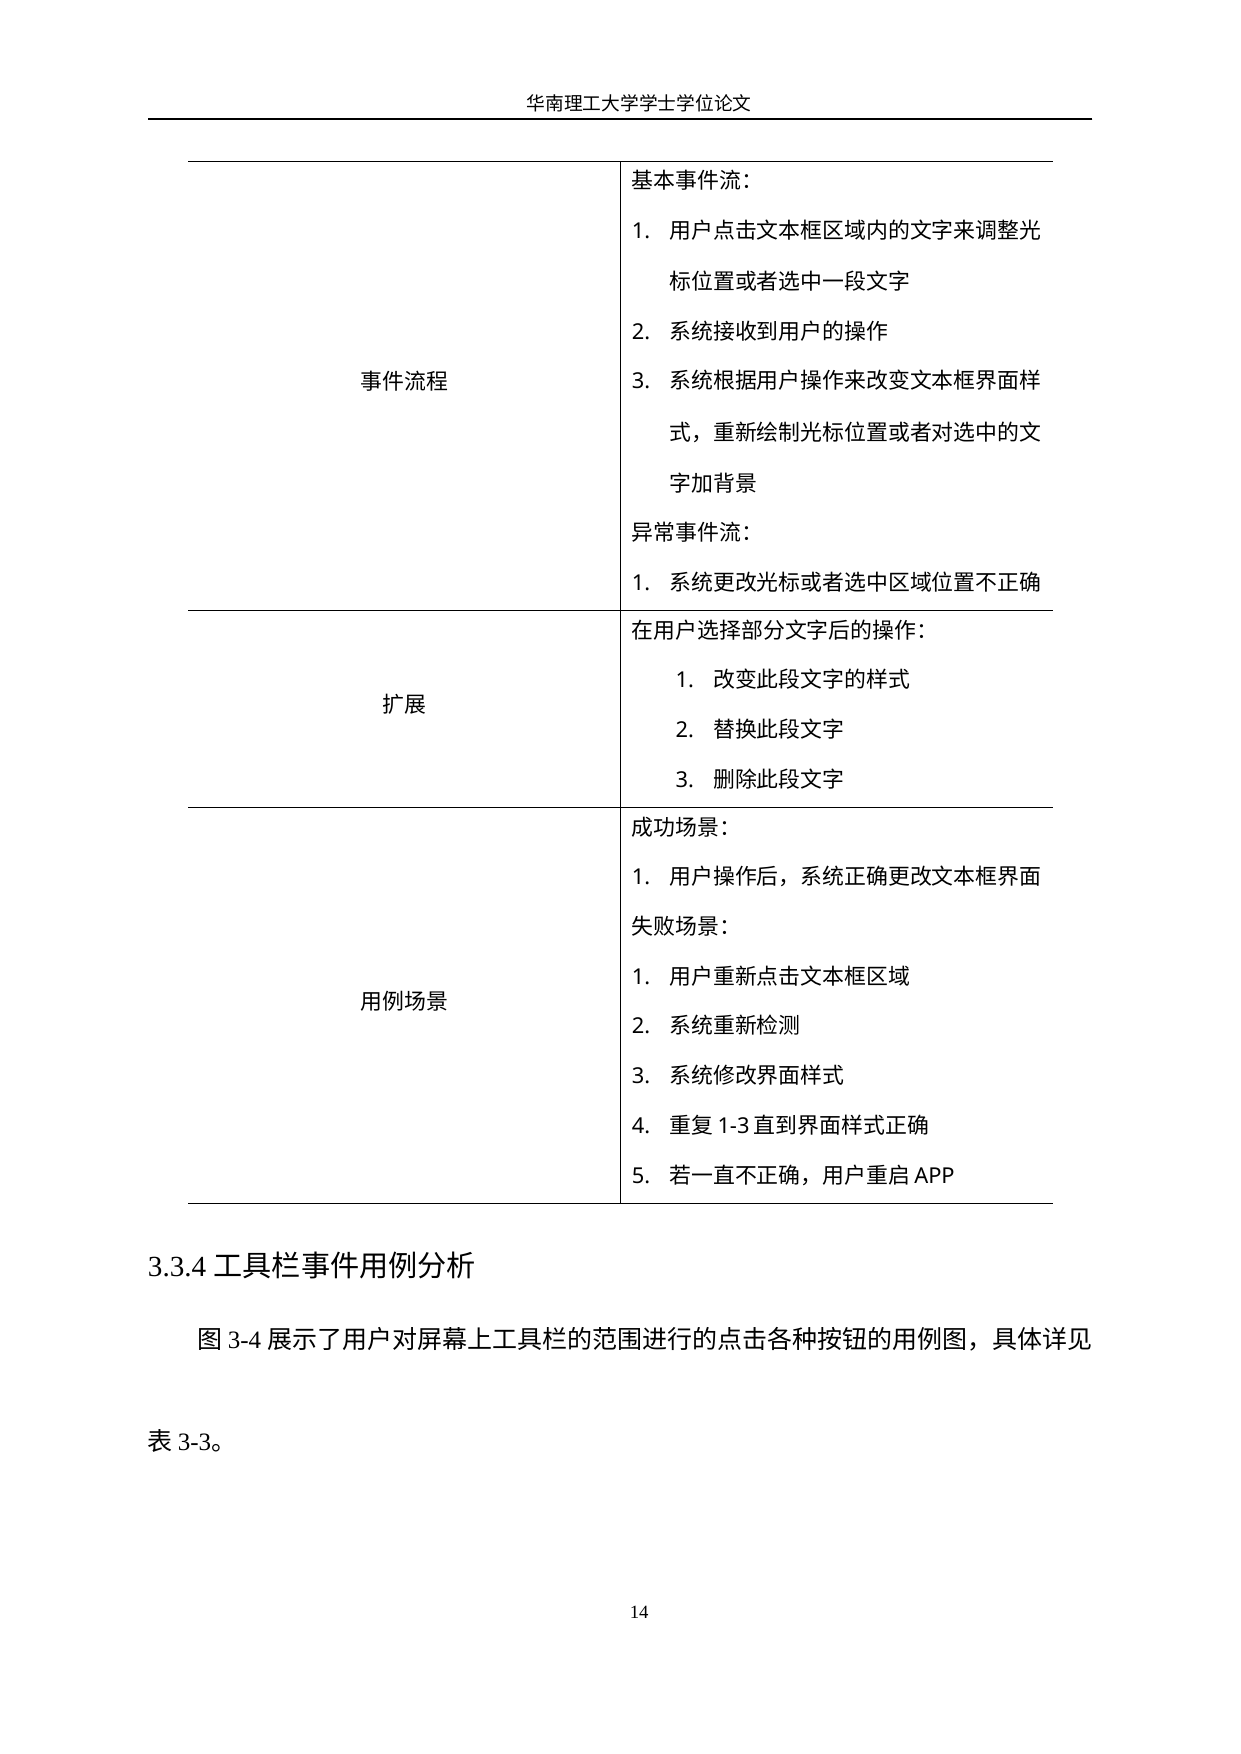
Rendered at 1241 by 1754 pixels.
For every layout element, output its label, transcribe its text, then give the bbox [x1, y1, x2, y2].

subtitle 3.3.4 工具栏事件用例分析 [148, 1229, 1092, 1297]
text 图3-4 展示了用户对屏幕上工具栏的范围进行的点击各种按钮的用例图，具体详见表3-3。 [148, 1303, 1092, 1473]
table_cell 在用户选择部分文字后的操作： 改变此段文字的样式 替换此段文字 删除此段文字 [621, 611, 1052, 807]
table_cell 基本事件流： 用户点击文本框区域内的文字来调整光标位置或者选中一段文字 系统接收到用户的操作 系统根据用户操作来改变文本框界面样式，重新绘制光标位置或者对选中的文字加背景 异常事件流： 系统更改光标或者选中区域位置不正确 [621, 162, 1052, 610]
table_cell 成功场景： 用户操作后，系统正确更改文本框界面 失败场景： 用户重新点击文本框区域 系统重新检测 系统修改界面样式 重复1-3直到界面样式正确 若一直不正确，用户重启APP [621, 808, 1052, 1203]
table_cell 事件流程 [188, 162, 620, 610]
table_cell 用例场景 [188, 808, 620, 1203]
table_cell 扩展 [188, 611, 620, 807]
